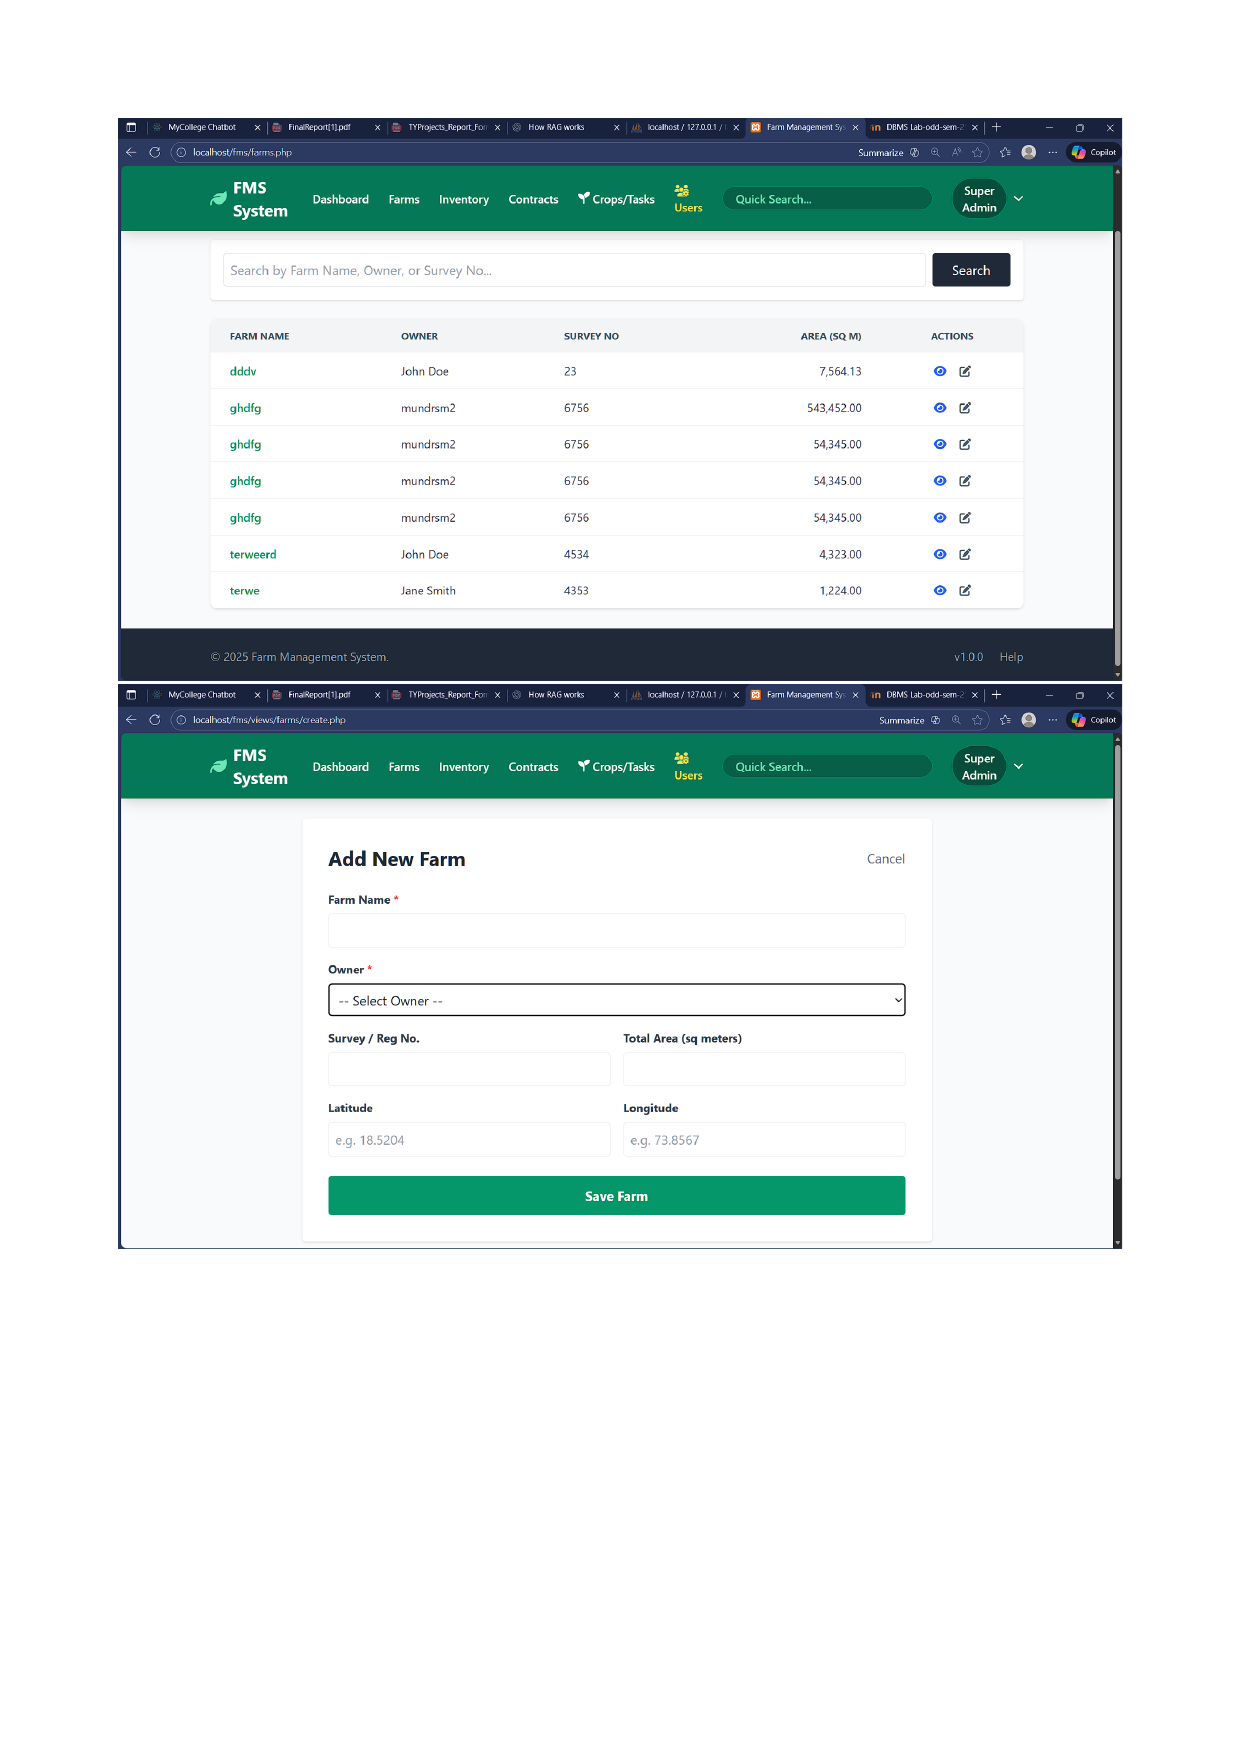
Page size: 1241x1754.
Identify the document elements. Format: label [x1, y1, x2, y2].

picture [118, 118, 1123, 681]
picture [118, 684, 1123, 1249]
